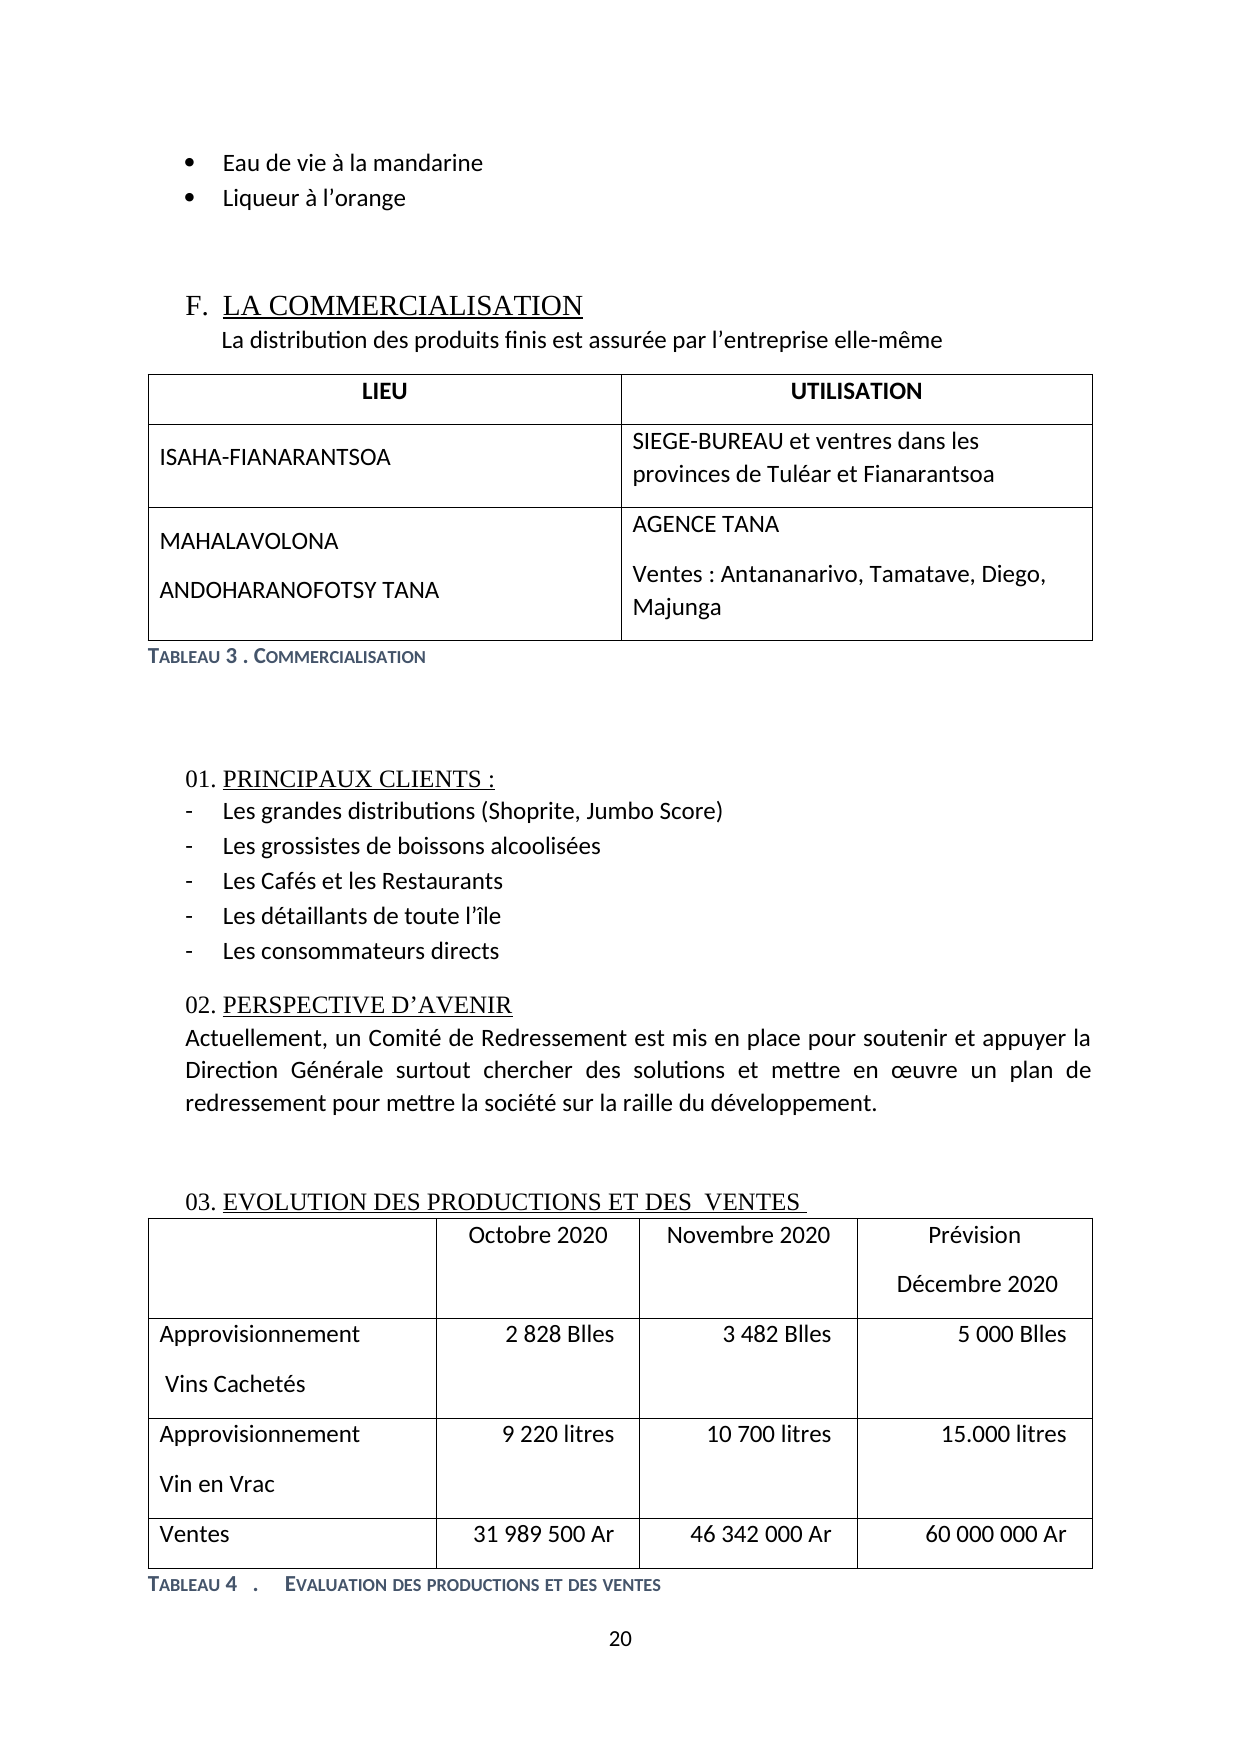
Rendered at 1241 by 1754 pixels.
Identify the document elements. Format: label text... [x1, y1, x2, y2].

table_cell Approvisionnement Vins Cachetés [149, 1319, 436, 1417]
list Les grossistes de boissons alcoolisées [185, 830, 1093, 860]
subtitle LA COMMERCIALISATION [185, 288, 1093, 322]
table_cell Approvisionnement Vin en Vrac [149, 1419, 436, 1517]
table_header Prévision Décembre 2020 [858, 1219, 1092, 1318]
subtitle Evolution des Productions et des ventes [185, 1187, 1093, 1215]
table_cell 46 342 000 Ar [640, 1519, 857, 1568]
table_header UTILISATION [622, 375, 1092, 424]
list Eau de vie à la mandarine [185, 148, 1093, 178]
text Actuellement, un Comité de Redressement est mis en place pour soutenir et appuyer la Direction Générale surtout chercher des solutions et mettre en œuvre un plan de redressement pour mettre la société sur la raille du développement. [185, 1022, 1093, 1118]
subtitle Principaux clients : [185, 764, 1093, 792]
table_header [149, 1219, 436, 1318]
table_header LIEU [149, 375, 621, 424]
table_cell MAHALAVOLONA ANDOHARANOFOTSY TANA [149, 508, 621, 640]
list Liqueur à l’orange [185, 183, 1093, 213]
table_header Octobre 2020 [437, 1219, 639, 1318]
list Les consommateurs directs [185, 935, 1093, 965]
table_cell ISAHA-FIANARANTSOA [149, 425, 621, 507]
table_cell 10 700 litres [640, 1419, 857, 1517]
table_cell 5 000 Blles [858, 1319, 1092, 1417]
subtitle PERSPECTIVE D’AVENIR [185, 991, 1093, 1019]
table_cell Ventes [149, 1519, 436, 1568]
table_cell SIEGE-BUREAU et ventres dans les provinces de Tuléar et Fianarantsoa [622, 425, 1092, 507]
table_header Novembre 2020 [640, 1219, 857, 1318]
table_cell AGENCE TANA Ventes : Antananarivo, Tamatave, Diego, Majunga [622, 508, 1092, 640]
table_cell 31 989 500 Ar [437, 1519, 639, 1568]
table_cell 2 828 Blles [437, 1319, 639, 1417]
table_cell 15.000 litres [858, 1419, 1092, 1517]
list Les Cafés et les Restaurants [185, 865, 1093, 895]
table_cell 60 000 000 Ar [858, 1519, 1092, 1568]
table_cell 3 482 Blles [640, 1319, 857, 1417]
list Les détaillants de toute l’île [185, 900, 1093, 930]
text La distribution des produits finis est assurée par l’entreprise elle-même [148, 324, 1093, 355]
list Les grandes distributions (Shoprite, Jumbo Score) [185, 795, 1093, 825]
table_cell 9 220 litres [437, 1419, 639, 1517]
